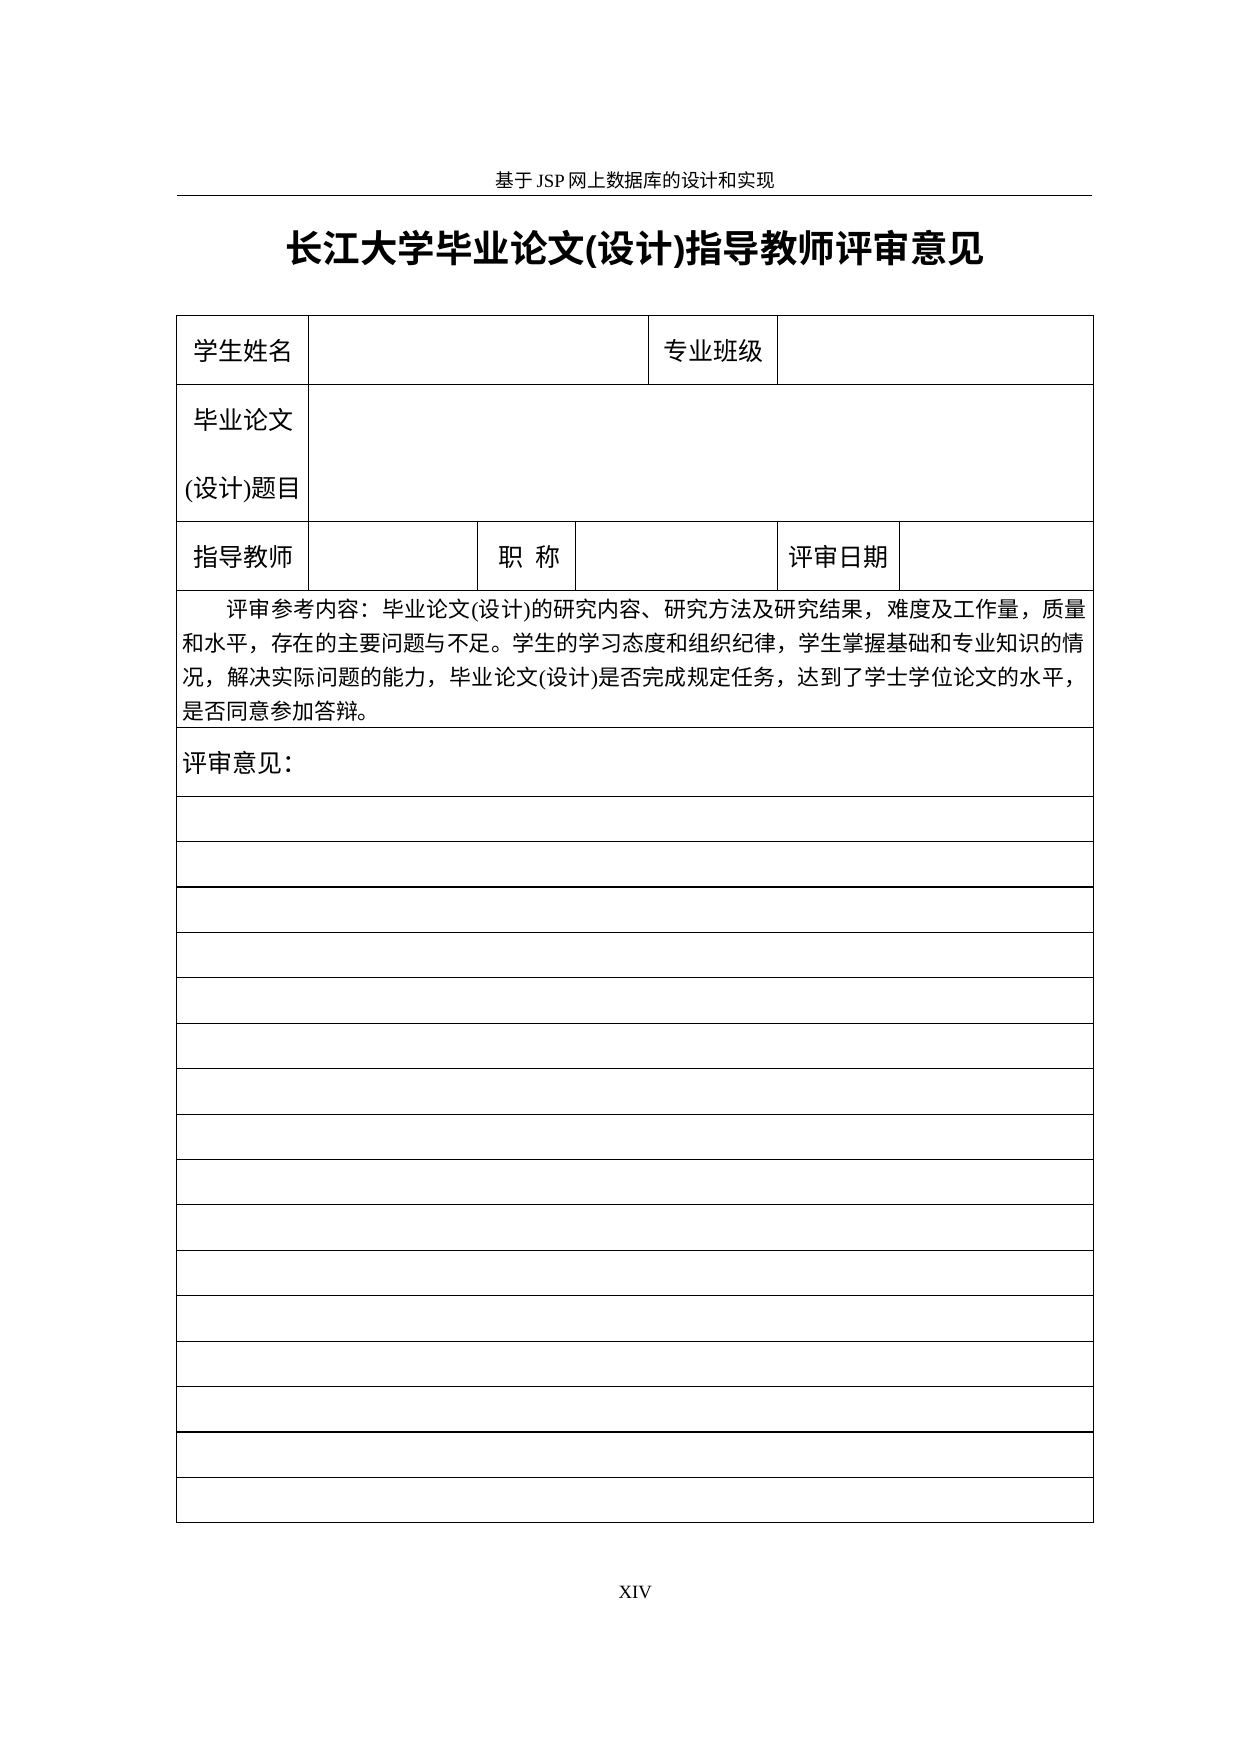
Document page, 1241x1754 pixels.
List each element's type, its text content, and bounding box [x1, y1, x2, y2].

table_cell [177, 1478, 1093, 1522]
table_cell 职 称 [478, 522, 575, 590]
table_header [309, 316, 648, 384]
table_cell [177, 842, 1093, 886]
table_cell 毕业论文 (设计)题目 [177, 385, 308, 521]
table_cell 指导教师 [177, 522, 308, 590]
table_header 专业班级 [649, 316, 777, 384]
table_cell [177, 1387, 1093, 1431]
table_cell 评审意见： [177, 728, 1093, 796]
table_cell [177, 888, 1093, 932]
table_cell [177, 1251, 1093, 1295]
table_cell [177, 1160, 1093, 1204]
table_cell [177, 1296, 1093, 1341]
subtitle 长江大学毕业论文(设计)指导教师评审意见 [177, 213, 1092, 281]
table_cell [177, 1342, 1093, 1386]
table_cell [177, 1069, 1093, 1113]
table_header 学生姓名 [177, 316, 308, 384]
table_cell [177, 797, 1093, 841]
table_cell [177, 1115, 1093, 1159]
table_cell [309, 385, 1093, 521]
table_cell [177, 1433, 1093, 1477]
table_header [778, 316, 1093, 384]
table_cell [177, 1024, 1093, 1068]
table_cell [177, 933, 1093, 977]
table_cell [576, 522, 777, 590]
table_cell 评审日期 [778, 522, 899, 590]
table_cell [177, 978, 1093, 1023]
table_cell [900, 522, 1093, 590]
table_cell [177, 1205, 1093, 1250]
table_cell [309, 522, 477, 590]
table_cell 评审参考内容：毕业论文(设计)的研究内容、研究方法及研究结果，难度及工作量，质量和水平，存在的主要问题与不足。学生的学习态度和组织纪律，学生掌握基础和专业知识的情况，解决实际问题的能力，毕业论文(设计)是否完成规定任务，达到了学士学位论文的水平，是否同意参加答辩。 [177, 591, 1093, 727]
